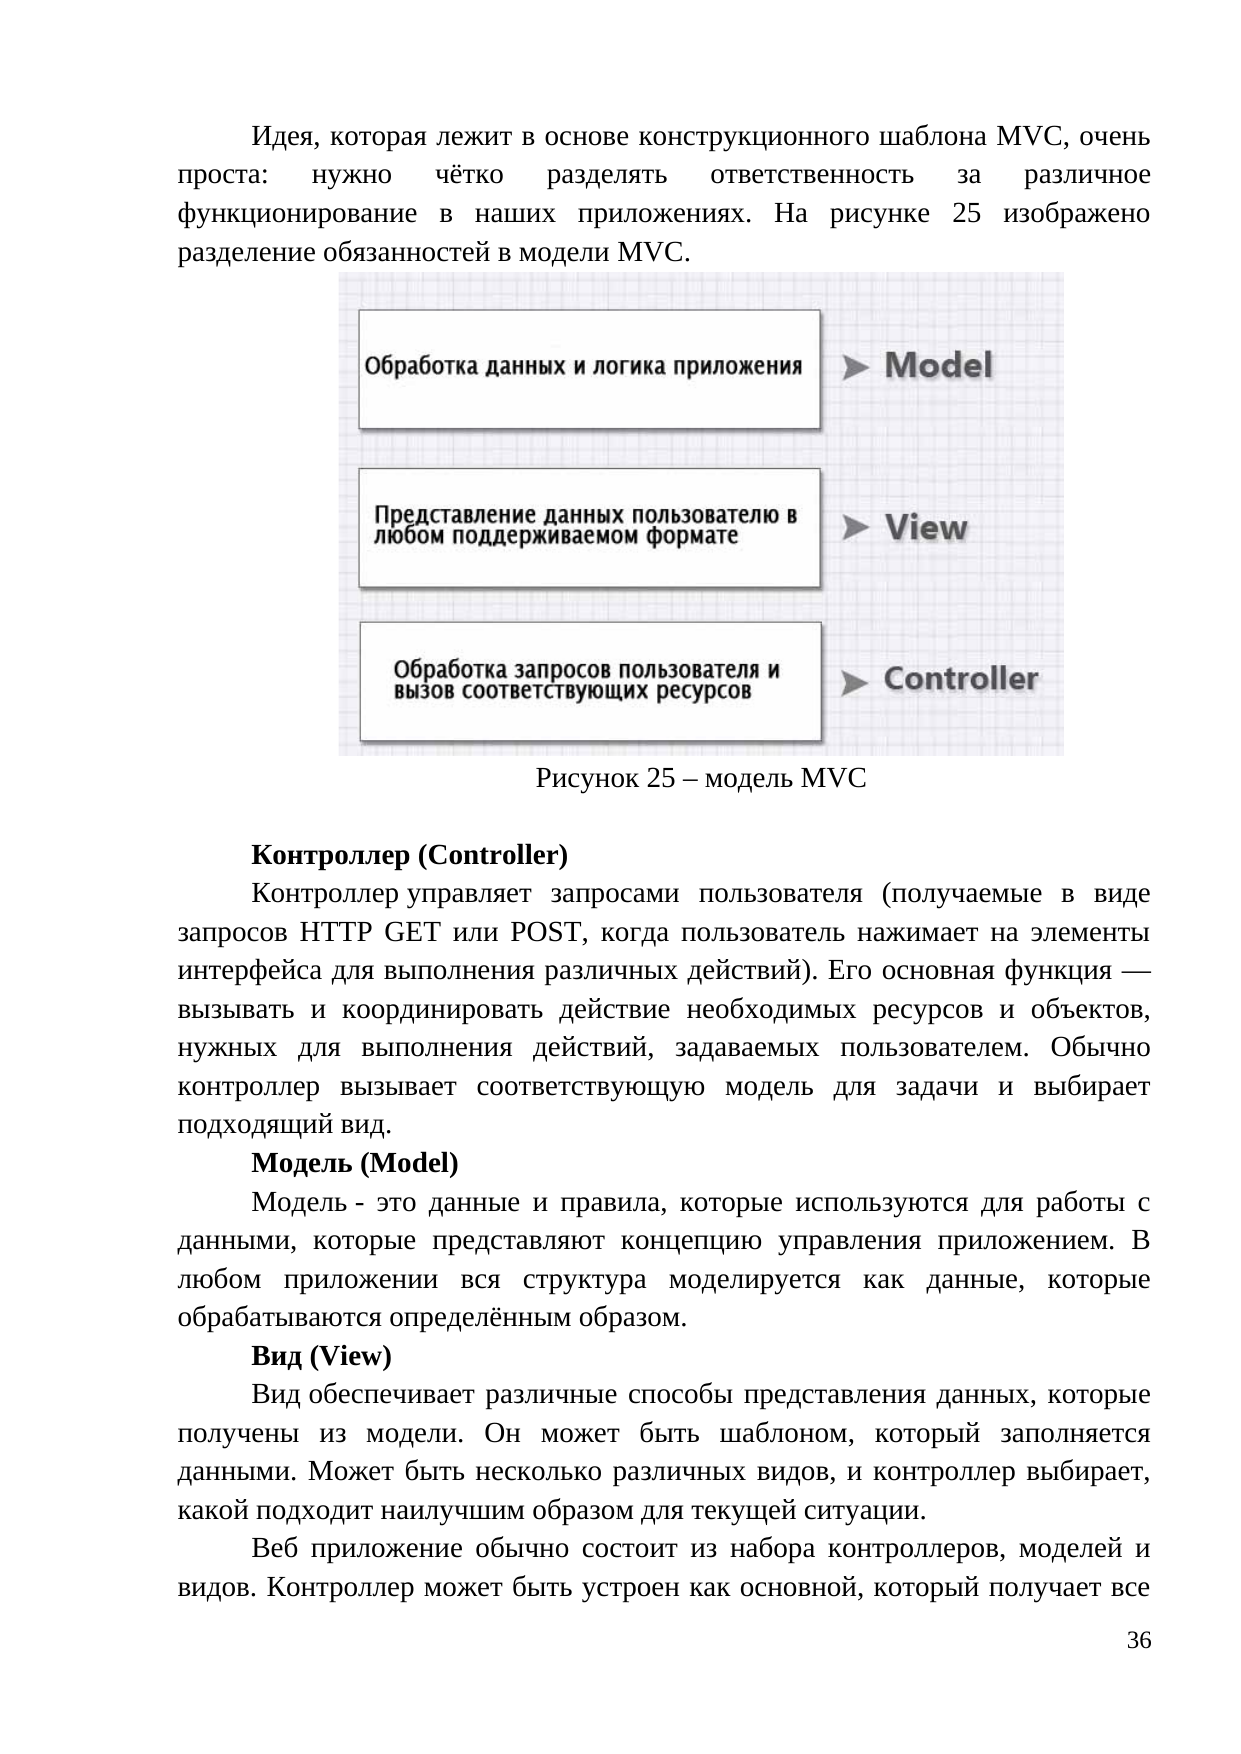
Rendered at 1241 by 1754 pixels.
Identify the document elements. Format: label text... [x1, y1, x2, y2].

text Модель - это данные и правила, которые используются для работы с данными, которые представляют концепцию управления приложением. В любом приложении вся структура моделируется как данные, которые обрабатываются определённым образом. [177, 1184, 1152, 1333]
text Контроллер управляет запросами пользователя (получаемые в виде запросов HTTP GET или POST, когда пользователь нажимает на элементы интерфейса для выполнения различных действий). Его основная функция — вызывать и координировать действие необходимых ресурсов и объектов, нужных для выполнения действий, задаваемых пользователем. Обычно контроллер вызывает соответствующую модель для задачи и выбирает подходящий вид. [177, 875, 1152, 1140]
picture [338, 272, 1064, 756]
text Идея, которая лежит в основе конструкционного шаблона MVC, очень проста: нужно чётко разделять ответственность за различное функционирование в наших приложениях. На рисунке 25 изображено разделение обязанностей в модели MVC. [177, 118, 1152, 267]
text Модель (Model) [177, 1145, 1152, 1179]
text Контроллер (Controller) [177, 837, 1152, 870]
text Рисунок 25 – модель MVC [177, 760, 1152, 793]
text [177, 1531, 1152, 1603]
text Вид обеспечивает различные способы представления данных, которые получены из модели. Он может быть шаблоном, который заполняется данными. Может быть несколько различных видов, и контроллер выбирает, какой подходит наилучшим образом для текущей ситуации. [177, 1376, 1152, 1526]
text Вид (View) [177, 1338, 1152, 1371]
